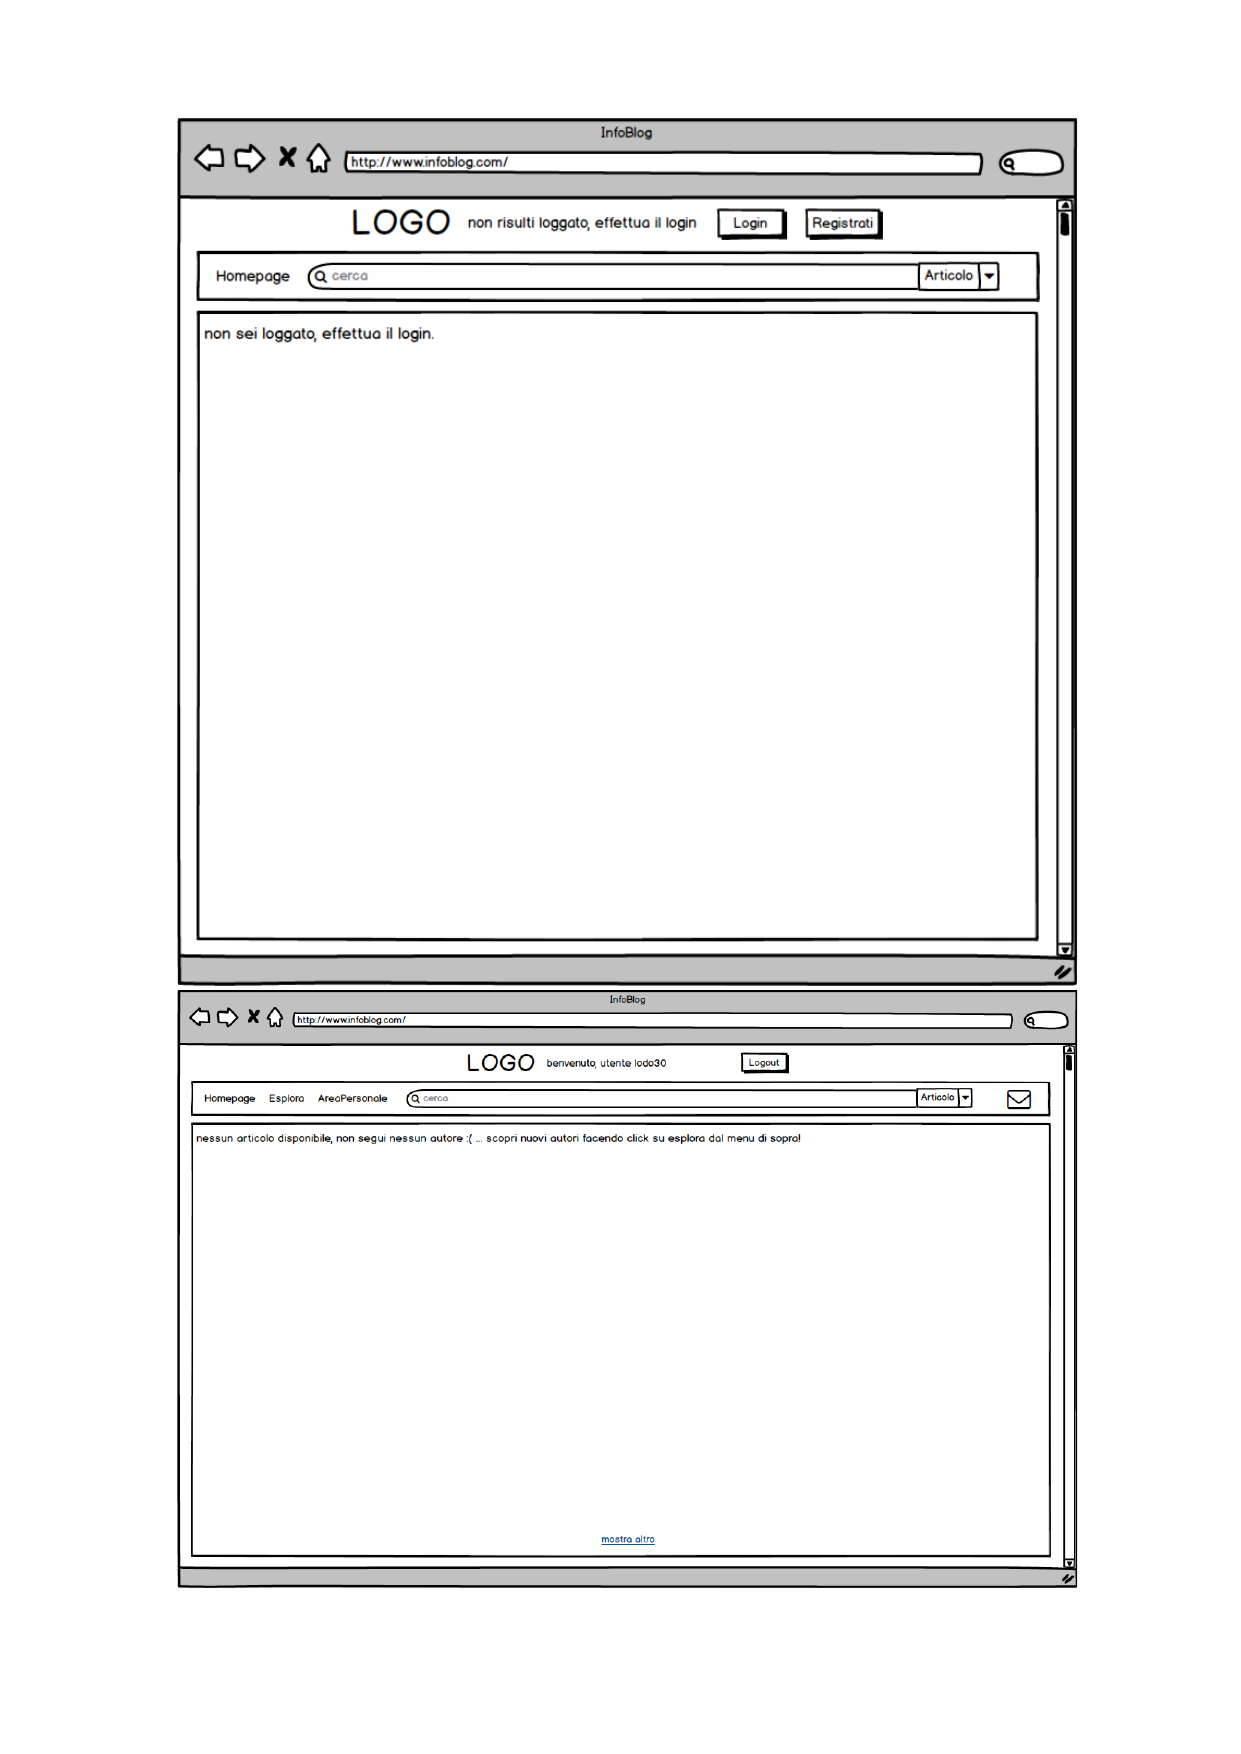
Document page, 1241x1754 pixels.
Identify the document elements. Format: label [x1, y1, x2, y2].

picture [177, 118, 1078, 986]
picture [177, 990, 1078, 1588]
